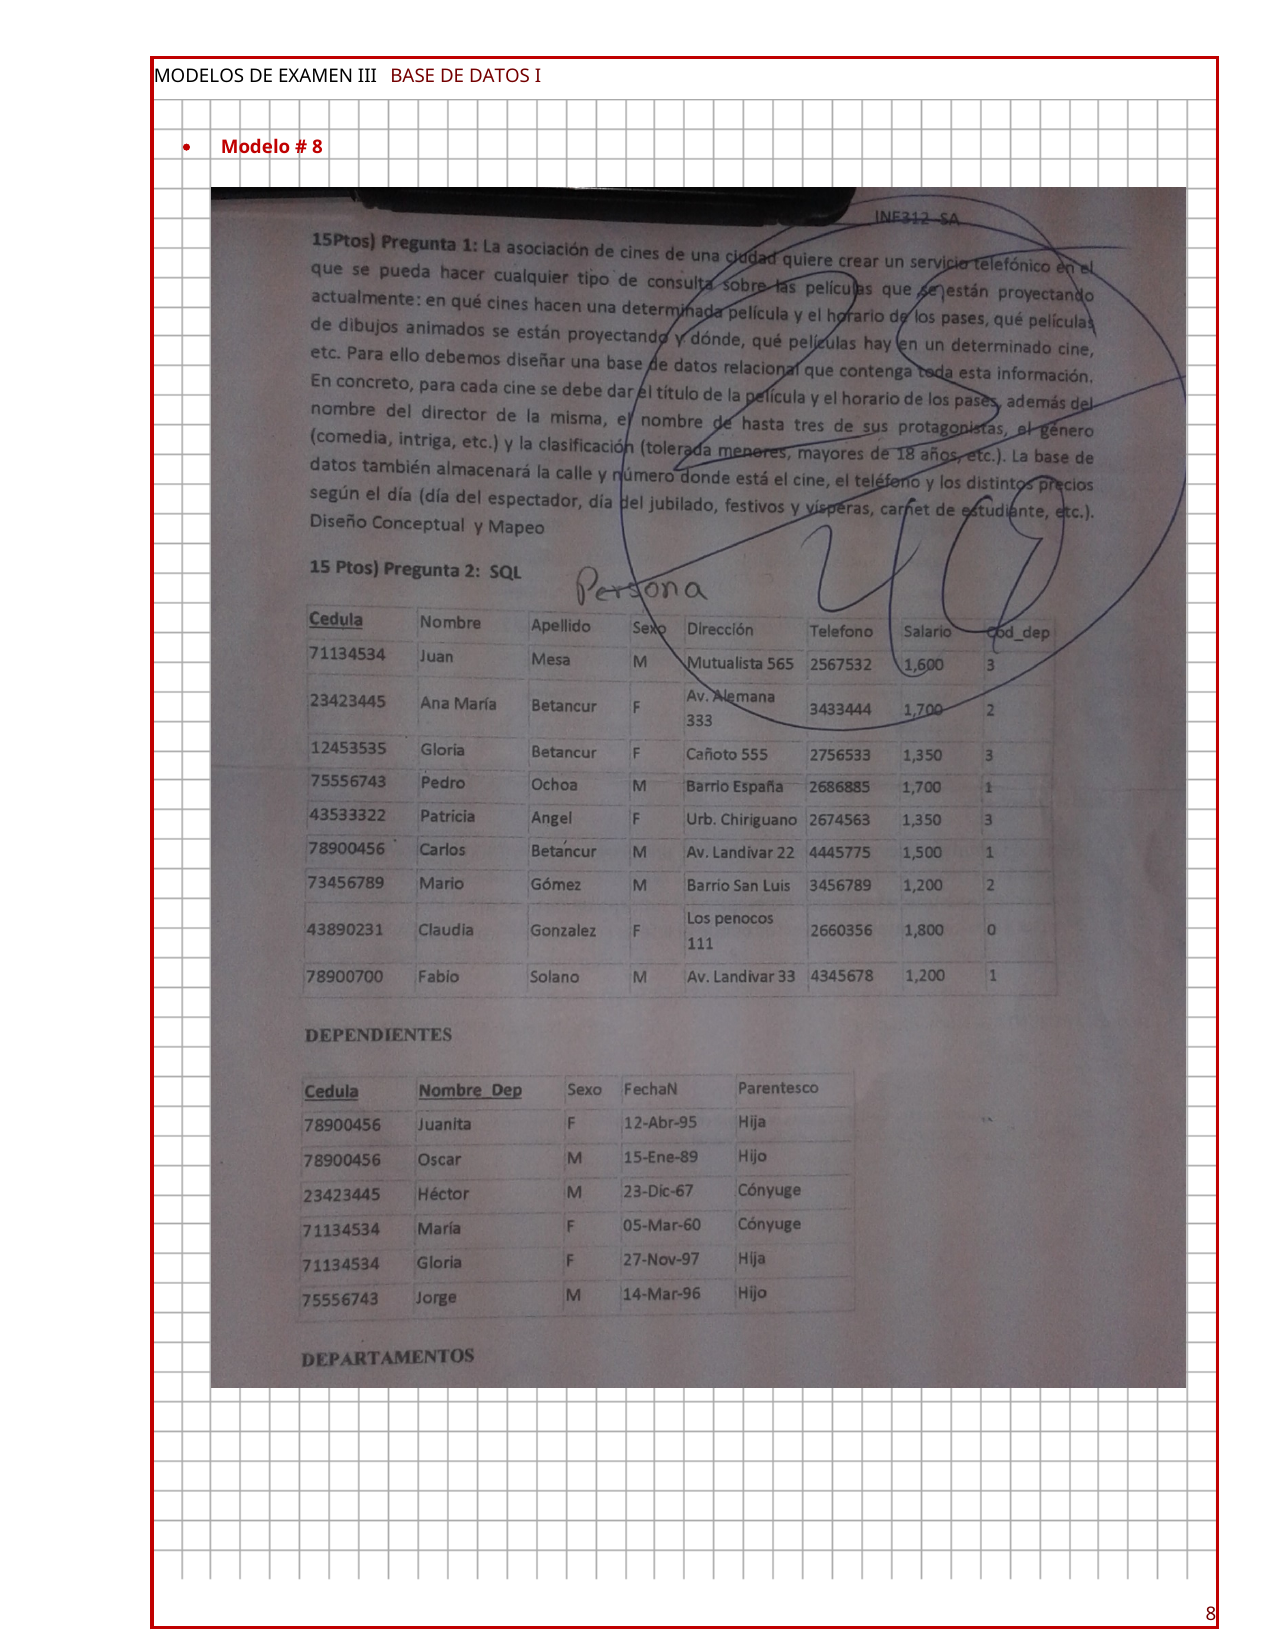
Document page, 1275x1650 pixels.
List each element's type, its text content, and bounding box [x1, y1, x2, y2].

picture [154, 99, 1216, 1581]
list Modelo # 8 [183, 130, 1186, 159]
